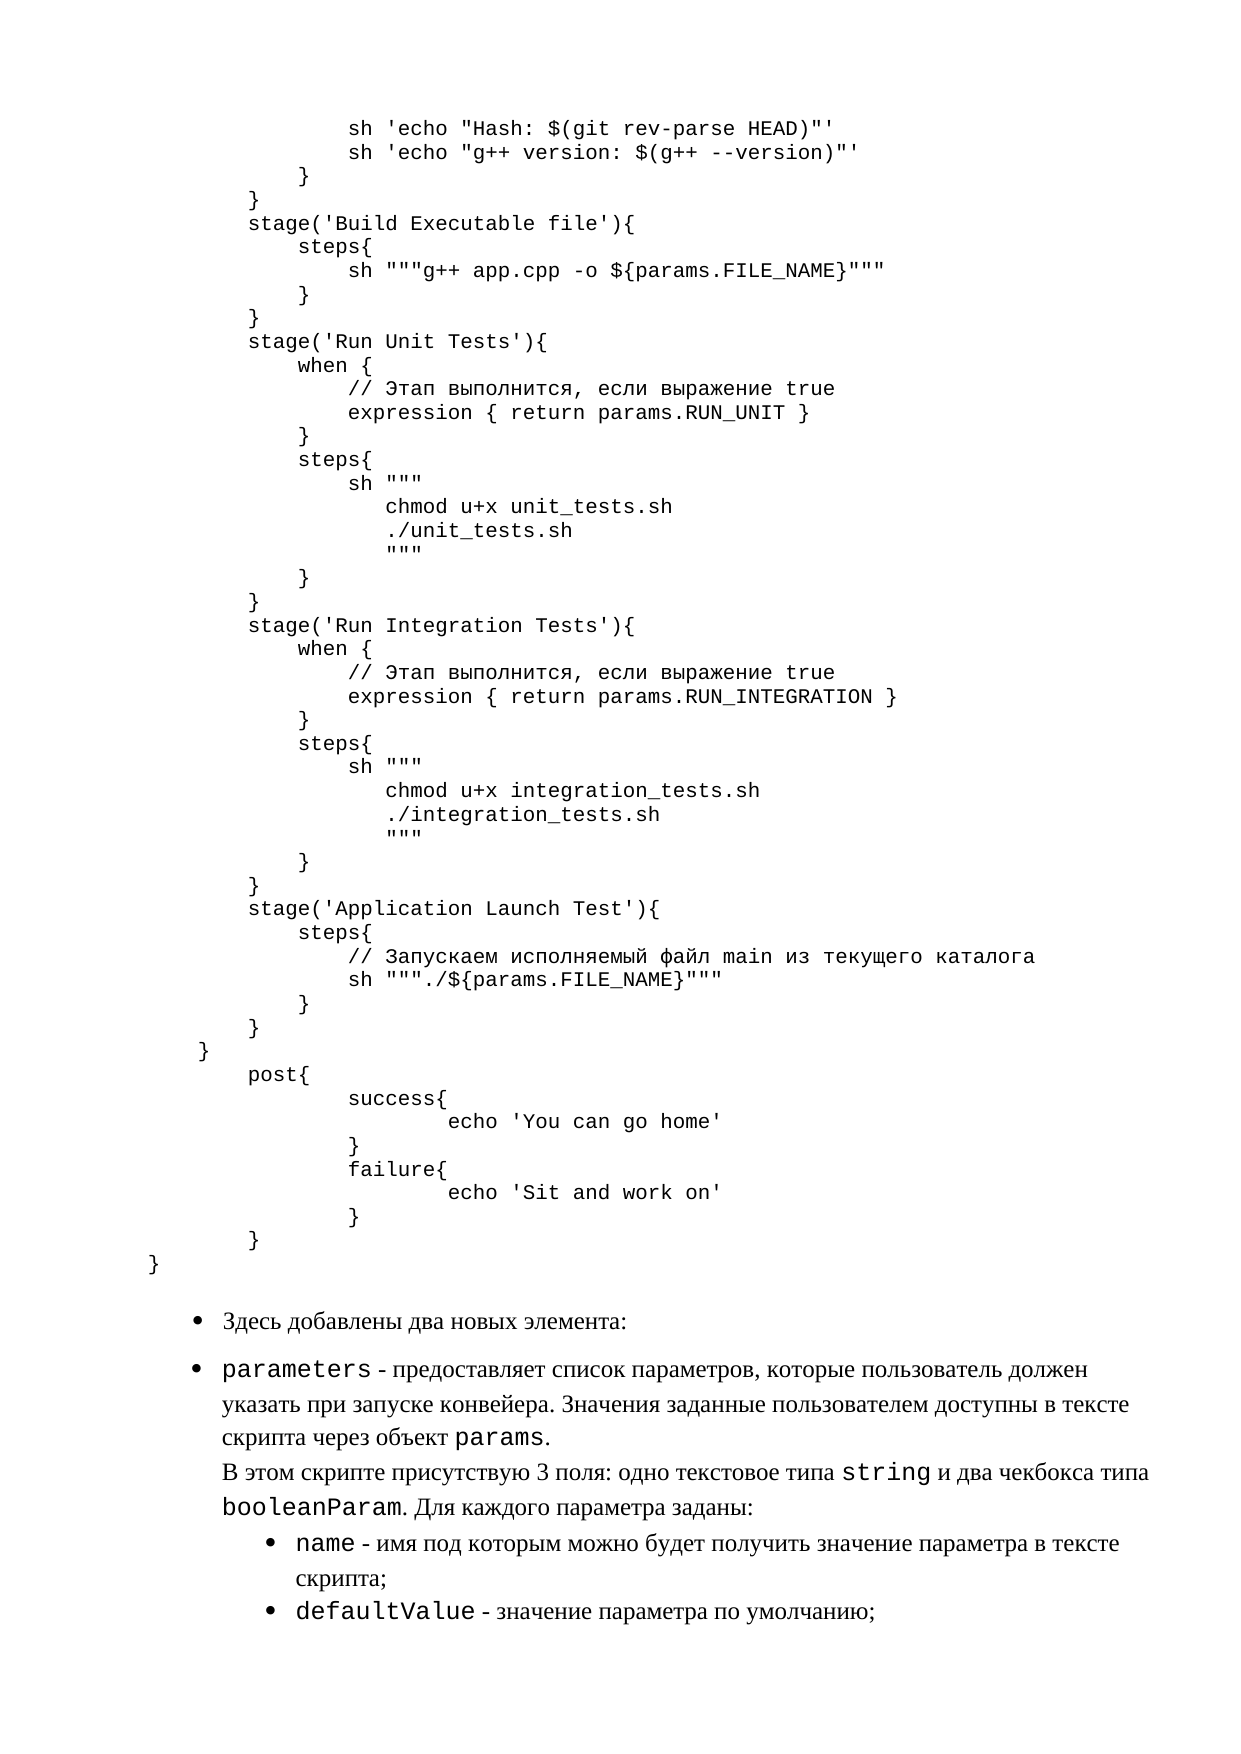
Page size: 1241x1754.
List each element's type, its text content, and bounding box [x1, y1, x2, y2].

text steps{ [148, 236, 1152, 260]
text } [148, 851, 1152, 875]
list defaultValue - значение параметра по умолчанию; [266, 1596, 1152, 1627]
list parameters - предоставляет список параметров, которые пользователь должен указать при запуске конвейера. Значения заданные пользователем доступны в тексте скрипта через объект params. В этом скрипте присутствую 3 поля: одно текстовое типа string и два чекбокса типа booleanParam. Для каждого параметра заданы: [192, 1354, 1152, 1523]
text when { [148, 638, 1152, 662]
text // Этап выполнится, если выражение true [148, 662, 1152, 686]
text } [148, 1206, 1152, 1229]
text // Этап выполнится, если выражение true [148, 378, 1152, 402]
text } [148, 1253, 1152, 1277]
text } [148, 567, 1152, 591]
text echo 'Sit and work on' [148, 1182, 1152, 1206]
text } [148, 709, 1152, 733]
text } [148, 284, 1152, 307]
text sh """ [148, 473, 1152, 496]
text expression { return params.RUN_UNIT } [148, 402, 1152, 426]
text steps{ [148, 733, 1152, 757]
text } [148, 591, 1152, 615]
text failure{ [148, 1158, 1152, 1182]
text } [148, 426, 1152, 449]
text stage('Run Unit Tests'){ [148, 331, 1152, 354]
text chmod u+x integration_tests.sh [148, 780, 1152, 804]
text stage('Application Launch Test'){ [148, 898, 1152, 922]
text } [148, 1017, 1152, 1040]
text steps{ [148, 922, 1152, 946]
text sh """ [148, 757, 1152, 780]
text """ [148, 827, 1152, 851]
list Здесь добавлены два новых элемента: [193, 1306, 1152, 1335]
text sh 'echo "Hash: $(git rev-parse HEAD)"' [148, 118, 1152, 142]
text echo 'You can go home' [148, 1111, 1152, 1135]
text // Запускаем исполняемый файл main из текущего каталога [148, 946, 1152, 969]
text } [148, 875, 1152, 898]
text } [148, 189, 1152, 213]
text expression { return params.RUN_INTEGRATION } [148, 686, 1152, 709]
text sh """g++ app.cpp -o ${params.FILE_NAME}""" [148, 260, 1152, 284]
text chmod u+x unit_tests.sh [148, 496, 1152, 520]
text sh 'echo "g++ version: $(g++ --version)"' [148, 142, 1152, 165]
text } [148, 307, 1152, 331]
text } [148, 993, 1152, 1017]
text } [148, 1229, 1152, 1253]
text } [148, 1040, 1152, 1064]
text stage('Build Executable file'){ [148, 213, 1152, 236]
text when { [148, 354, 1152, 378]
text stage('Run Integration Tests'){ [148, 615, 1152, 638]
text ./unit_tests.sh [148, 520, 1152, 544]
text success{ [148, 1088, 1152, 1111]
list name - имя под которым можно будет получить значение параметра в тексте скрипта; [266, 1528, 1152, 1591]
text sh """./${params.FILE_NAME}""" [148, 969, 1152, 993]
text """ [148, 544, 1152, 567]
text post{ [148, 1064, 1152, 1088]
text ./integration_tests.sh [148, 804, 1152, 827]
text } [148, 1135, 1152, 1158]
text steps{ [148, 449, 1152, 473]
text } [148, 165, 1152, 189]
